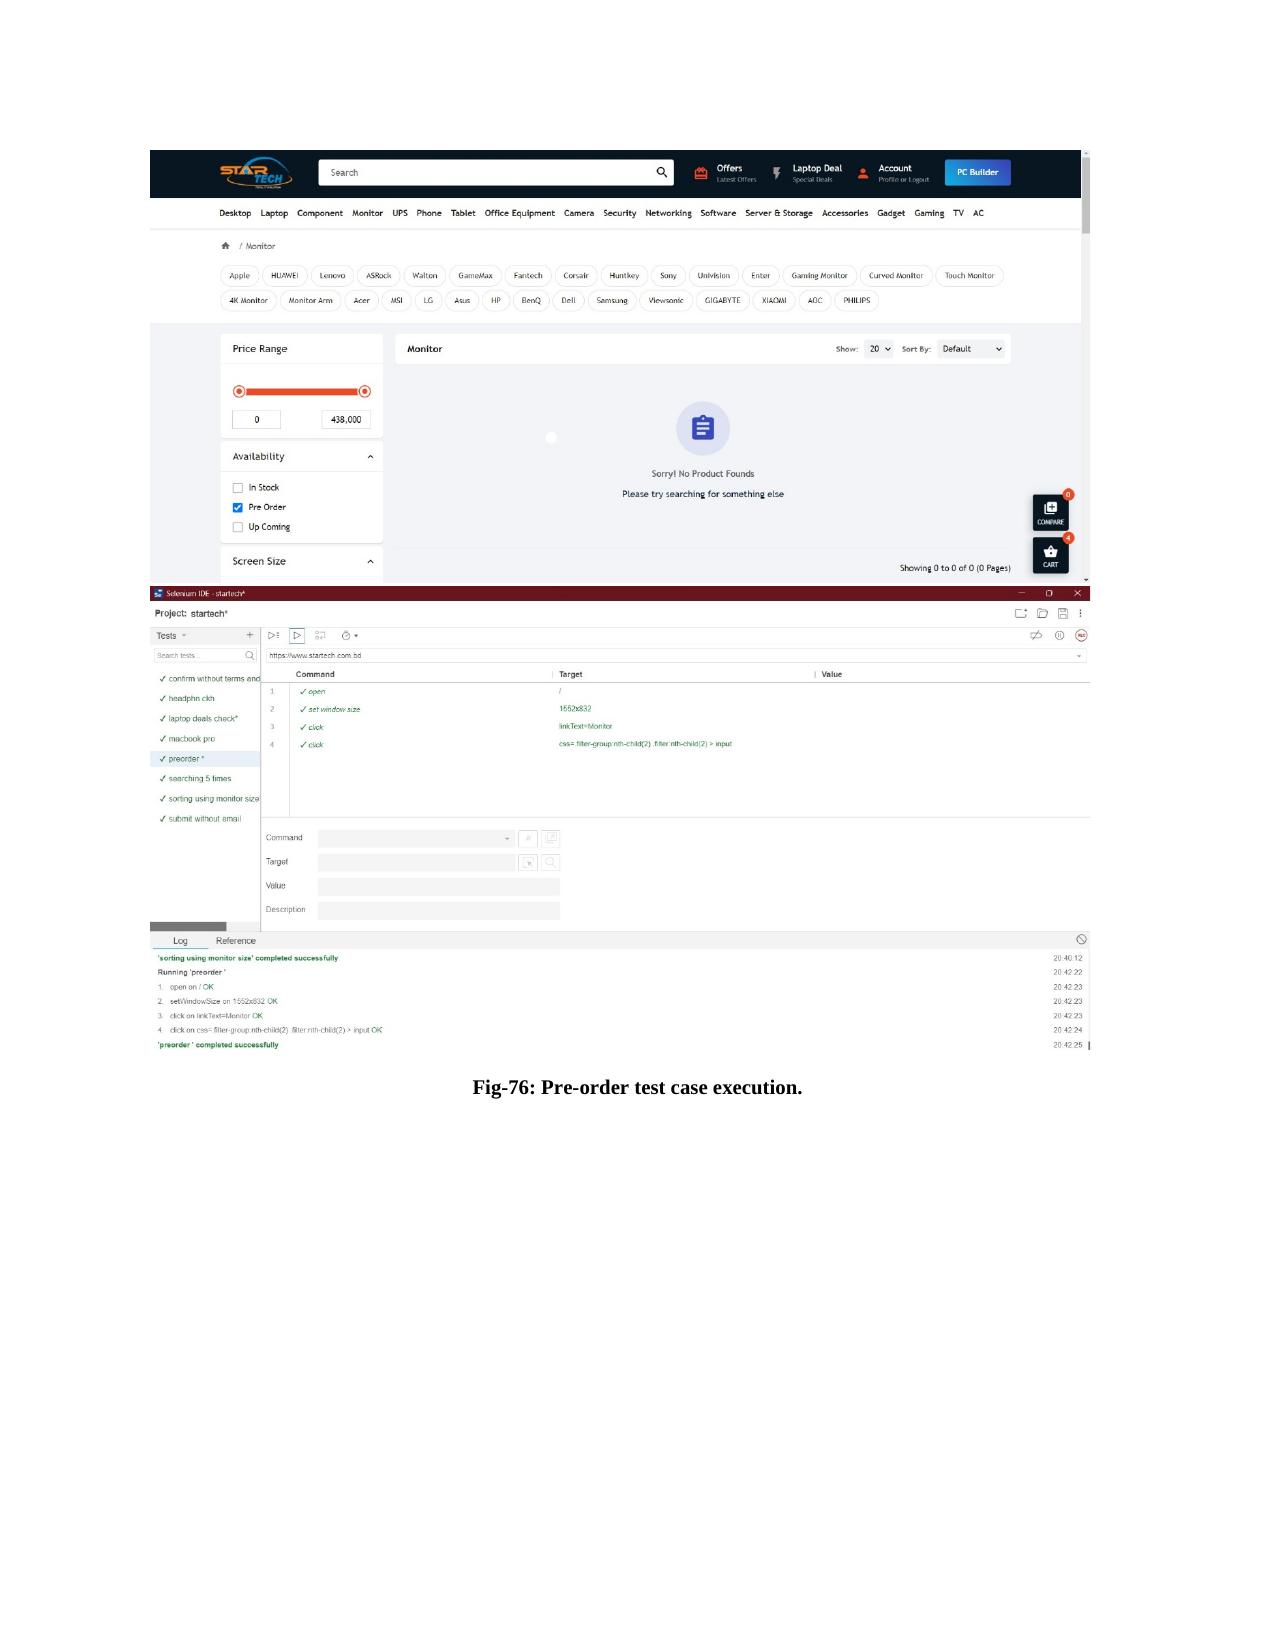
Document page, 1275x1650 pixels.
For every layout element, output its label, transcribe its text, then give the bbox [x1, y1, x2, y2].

picture [150, 586, 1091, 1050]
picture [150, 150, 1091, 583]
text Fig-76: Pre-order test case execution. [150, 1075, 1125, 1099]
